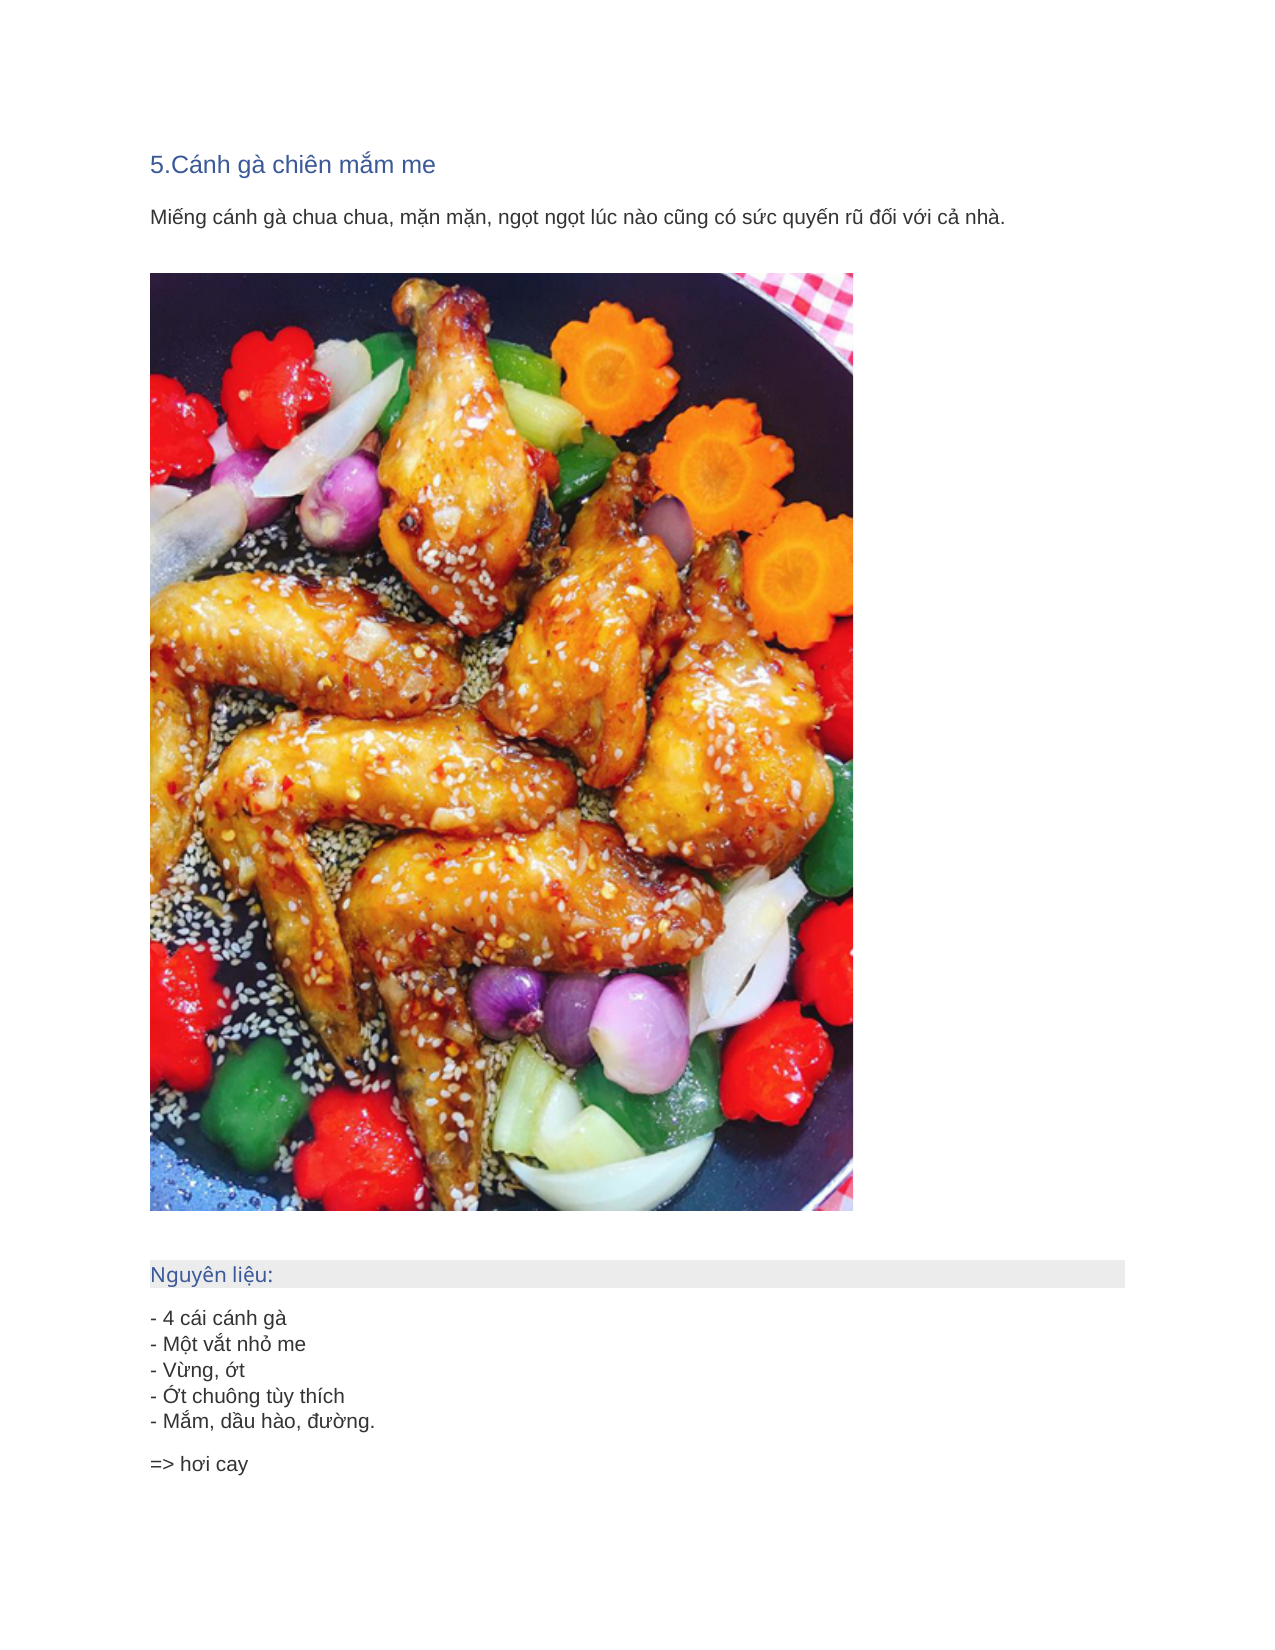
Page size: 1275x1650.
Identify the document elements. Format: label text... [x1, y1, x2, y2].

subtitle Nguyên liệu: [150, 1260, 1125, 1288]
text Miếng cánh gà chua chua, mặn mặn, ngọt ngọt lúc nào cũng có sức quyến rũ đối với cả nhà. [150, 204, 1125, 228]
picture [150, 273, 854, 1211]
text => hơi cay [150, 1452, 1125, 1476]
subtitle 5.Cánh gà chiên mắm me [150, 150, 1125, 179]
text - 4 cái cánh gà - Một vắt nhỏ me - Vừng, ớt - Ớt chuông tùy thích - Mắm, dầu hào, đường. [150, 1306, 1125, 1433]
